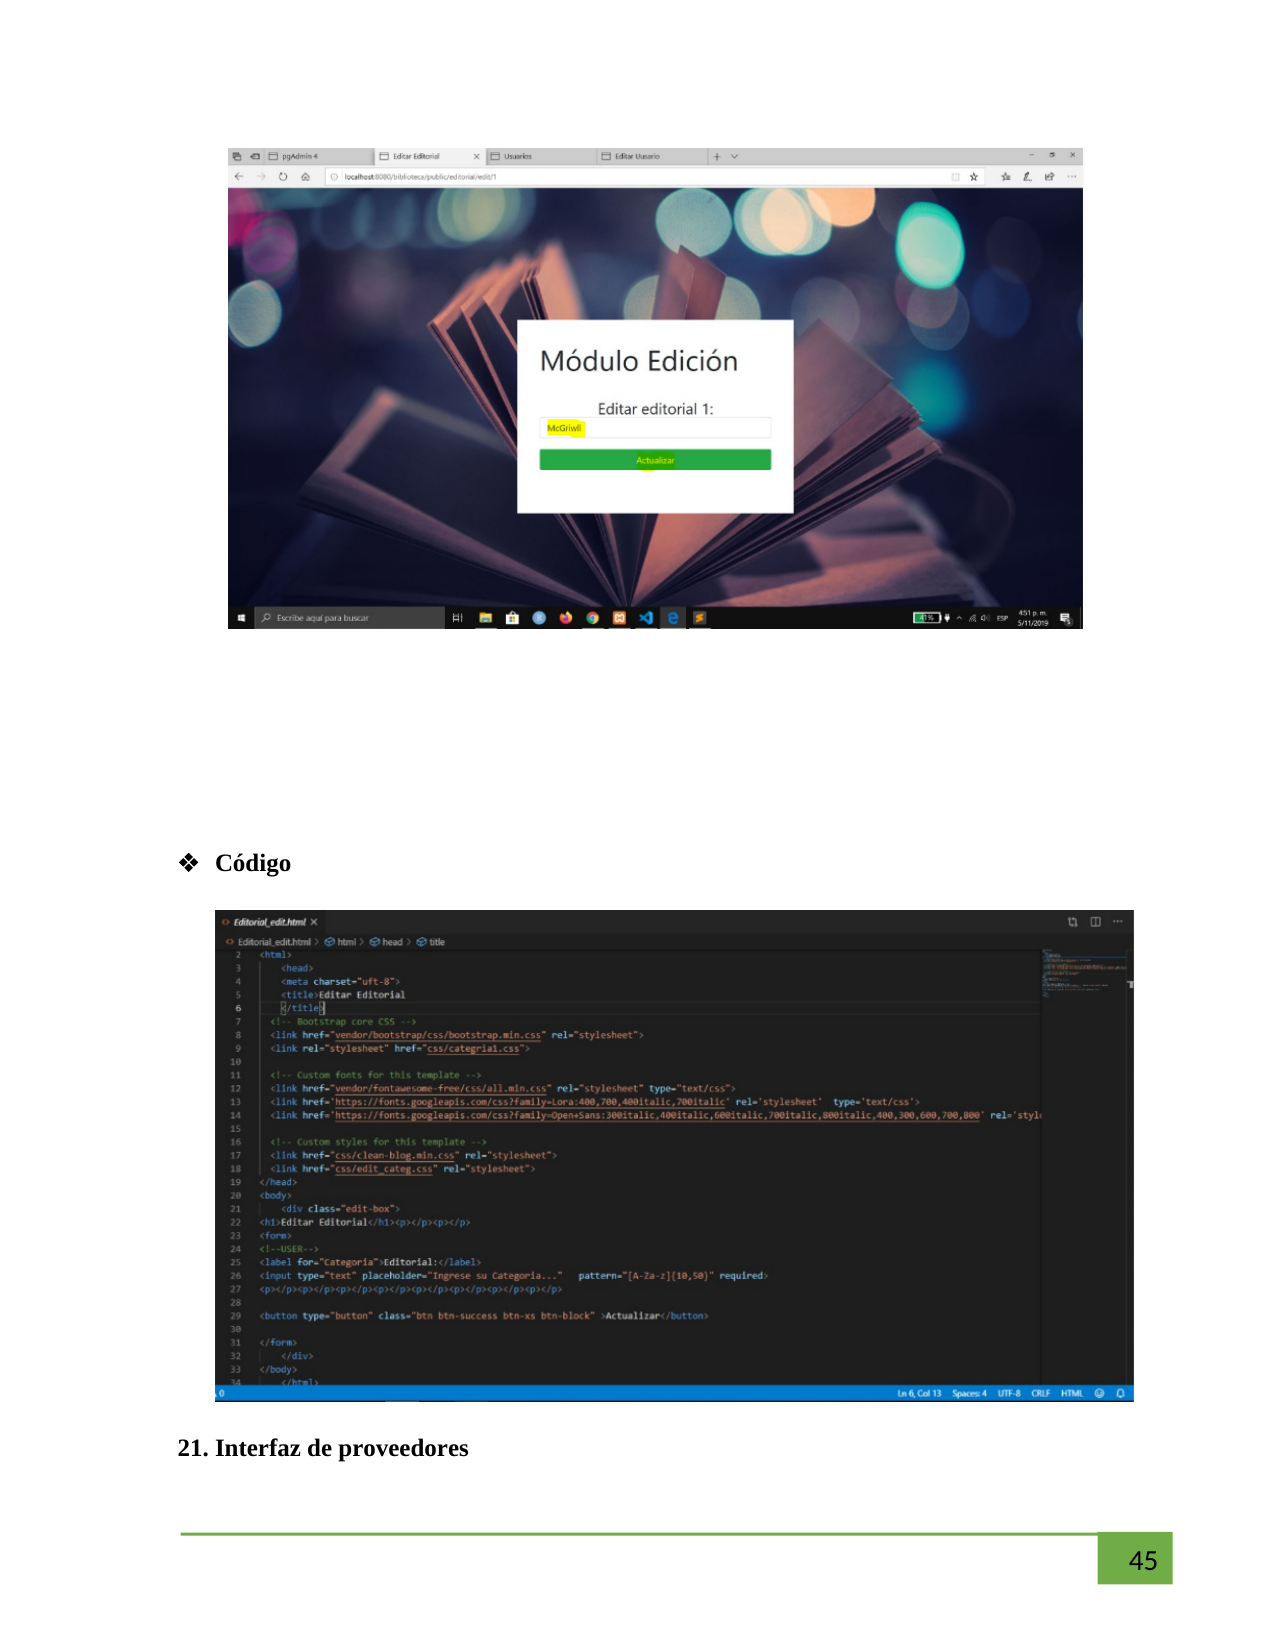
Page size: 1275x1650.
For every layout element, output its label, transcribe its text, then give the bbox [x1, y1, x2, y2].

list Interfaz de proveedores [177, 1433, 1098, 1462]
picture [227, 147, 1085, 629]
picture [214, 910, 1136, 1402]
list Código [177, 848, 1098, 877]
